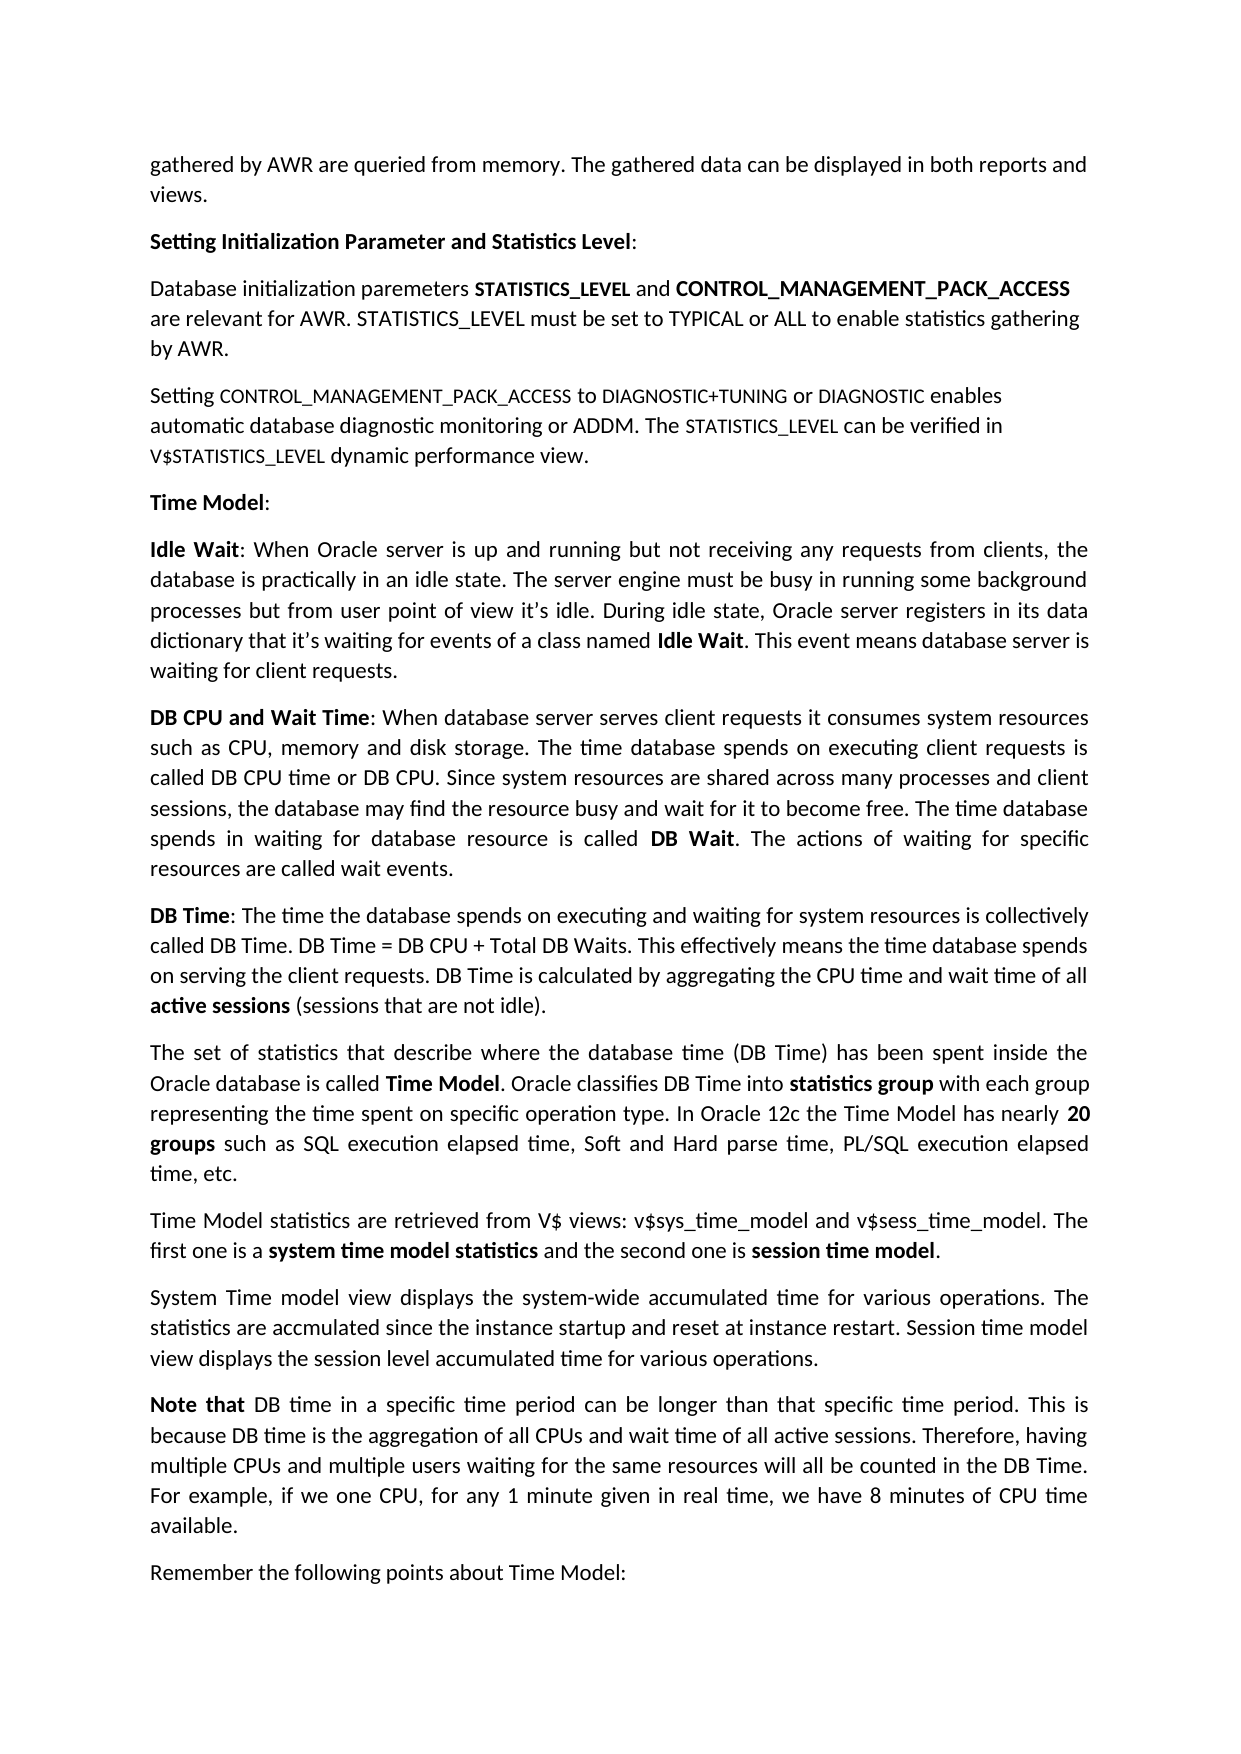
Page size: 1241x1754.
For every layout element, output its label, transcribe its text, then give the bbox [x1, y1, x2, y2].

text Setting Initialization Parameter and Statistics Level: [150, 227, 1090, 255]
text Time Model statistics are retrieved from V$ views: v$sys_time_model and v$sess_time_model. The first one is a system time model statistics and the second one is session time model. [150, 1206, 1090, 1264]
text Database initialization paremeters STATISTICS_LEVEL and CONTROL_MANAGEMENT_PACK_ACCESS are relevant for AWR. STATISTICS_LEVEL must be set to TYPICAL or ALL to enable statistics gathering by AWR. [150, 274, 1090, 362]
text DB CPU and Wait Time: When database server serves client requests it consumes system resources such as CPU, memory and disk storage. The time database spends on executing client requests is called DB CPU time or DB CPU. Since system resources are shared across many processes and client sessions, the database may find the resource busy and wait for it to become free. The time database spends in waiting for database resource is called DB Wait. The actions of waiting for specific resources are called wait events. [150, 703, 1090, 882]
text System Time model view displays the system-wide accumulated time for various operations. The statistics are accmulated since the instance startup and reset at instance restart. Session time model view displays the session level accumulated time for various operations. [150, 1283, 1090, 1372]
text Idle Wait: When Oracle server is up and running but not receiving any requests from clients, the database is practically in an idle state. The server engine must be busy in running some background processes but from user point of view it’s idle. During idle state, Oracle server registers in its data dictionary that it’s waiting for events of a class named Idle Wait. This event means database server is waiting for client requests. [150, 535, 1090, 684]
text Note that DB time in a specific time period can be longer than that specific time period. This is because DB time is the aggregation of all CPUs and wait time of all active sessions. Therefore, having multiple CPUs and multiple users waiting for the same resources will all be counted in the DB Time. For example, if we one CPU, for any 1 minute given in real time, we have 8 minutes of CPU time available. [150, 1391, 1090, 1539]
text Time Model: [150, 488, 1090, 517]
text Remember the following points about Time Model: [150, 1558, 1090, 1586]
text DB Time: The time the database spends on executing and waiting for system resources is collectively called DB Time. DB Time = DB CPU + Total DB Waits. This effectively means the time database spends on serving the client requests. DB Time is calculated by aggregating the CPU time and wait time of all active sessions (sessions that are not idle). [150, 901, 1090, 1020]
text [150, 150, 1090, 208]
text The set of statistics that describe where the database time (DB Time) has been spent inside the Oracle database is called Time Model. Oracle classifies DB Time into statistics group with each group representing the time spent on specific operation type. In Oracle 12c the Time Model has nearly 20 groups such as SQL execution elapsed time, Soft and Hard parse time, PL/SQL execution elapsed time, etc. [150, 1038, 1090, 1187]
text Setting CONTROL_MANAGEMENT_PACK_ACCESS to DIAGNOSTIC+TUNING or DIAGNOSTIC enables automatic database diagnostic monitoring or ADDM. The STATISTICS_LEVEL can be verified in V$STATISTICS_LEVEL dynamic performance view. [150, 381, 1090, 470]
